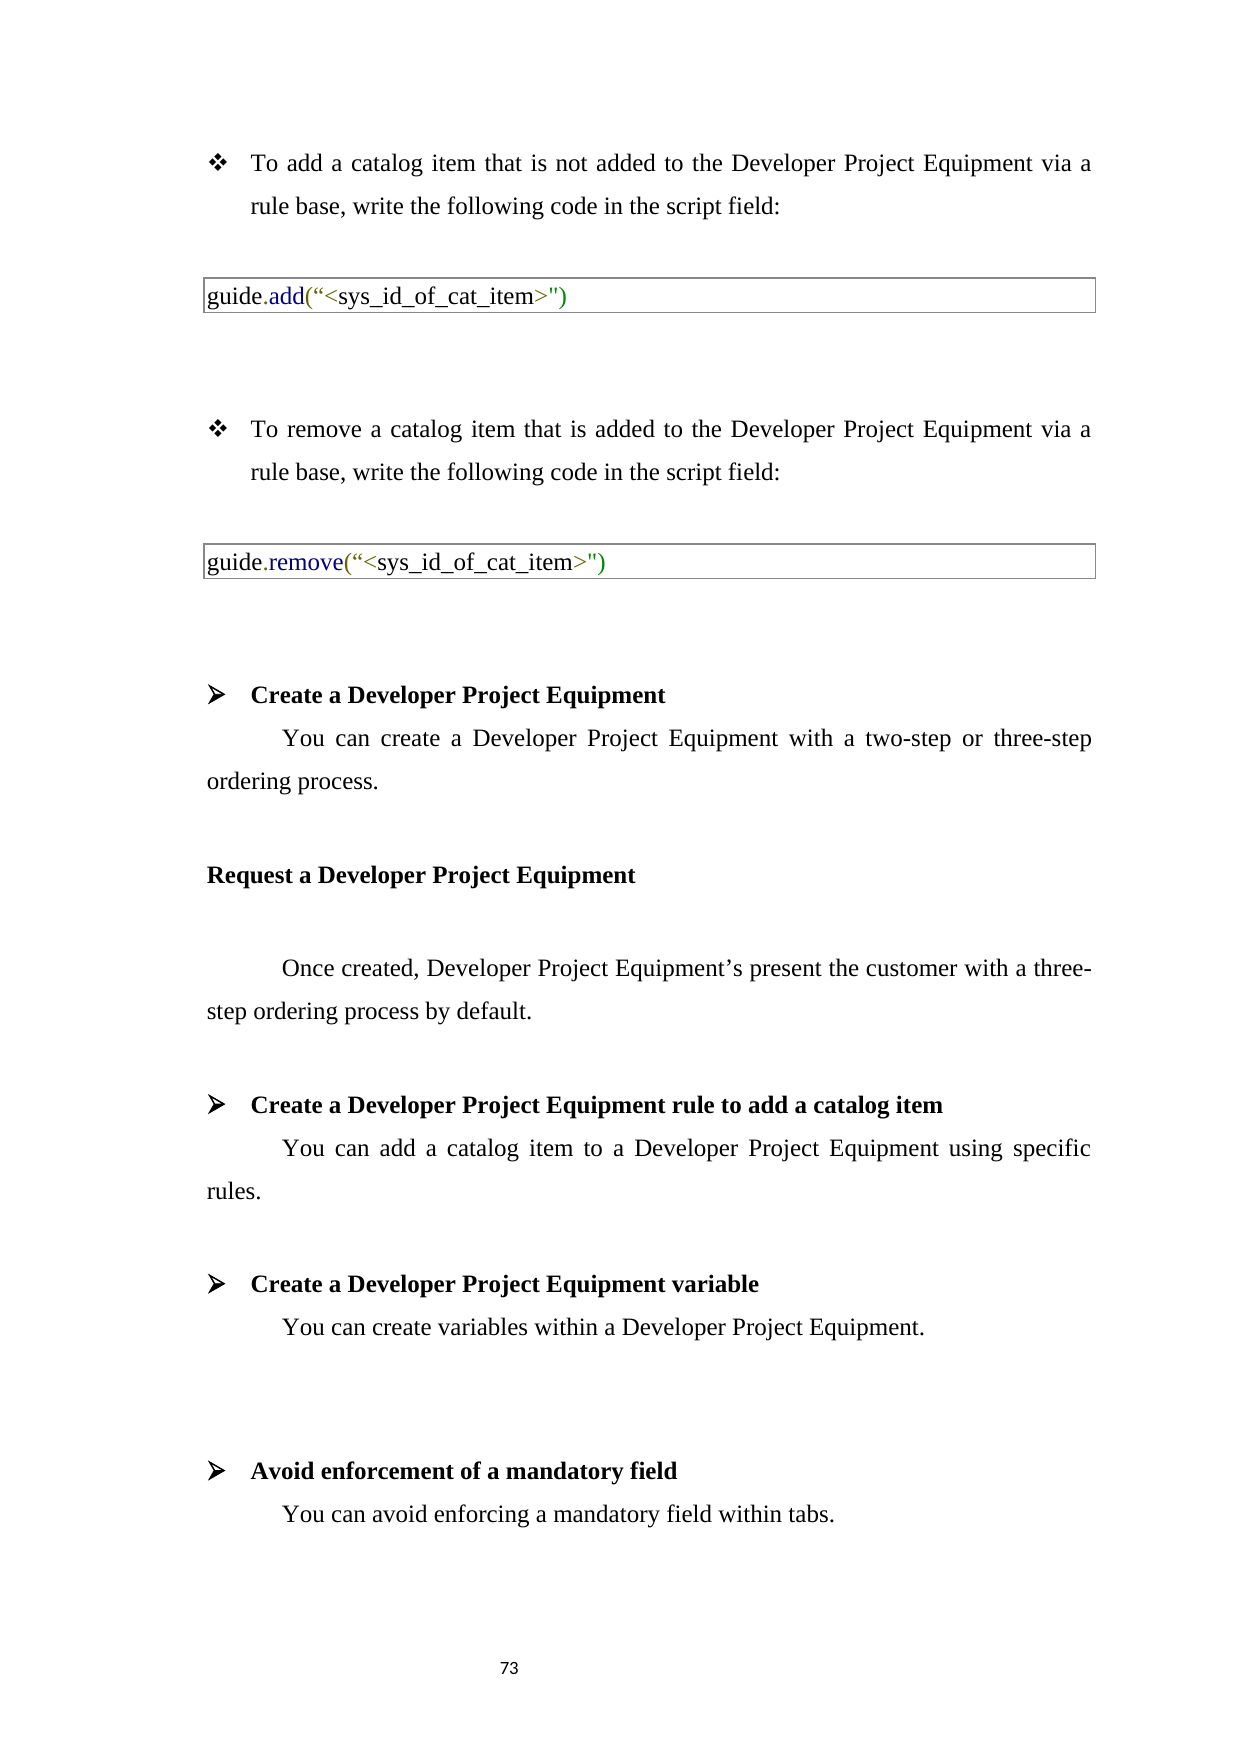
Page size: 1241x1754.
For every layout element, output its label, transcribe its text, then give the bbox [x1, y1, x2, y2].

text You can add a catalog item to a Developer Project Equipment using specific rules. [207, 1133, 1093, 1205]
list Create a Developer Project Equipment variable [207, 1269, 1093, 1298]
text You can create variables within a Developer Project Equipment. [207, 1312, 1093, 1341]
text You can avoid enforcing a mandatory field within tabs. [207, 1499, 1093, 1528]
list Create a Developer Project Equipment [207, 680, 1093, 709]
text Once created, Developer Project Equipment’s present the customer with a three-step ordering process by default. [207, 953, 1093, 1025]
list To add a catalog item that is not added to the Developer Project Equipment via a rule base, write the following code in the script field: [207, 148, 1093, 219]
list Avoid enforcement of a mandatory field [207, 1456, 1093, 1485]
list Create a Developer Project Equipment rule to add a catalog item [207, 1090, 1093, 1118]
text guide.add(“<sys_id_of_cat_item>") [205, 279, 1095, 312]
list To remove a catalog item that is added to the Developer Project Equipment via a rule base, write the following code in the script field: [207, 414, 1093, 486]
text guide.remove(“<sys_id_of_cat_item>") [205, 545, 1095, 578]
text You can create a Developer Project Equipment with a two-step or three-step ordering process. [207, 723, 1093, 795]
text Request a Developer Project Equipment [207, 860, 1093, 888]
